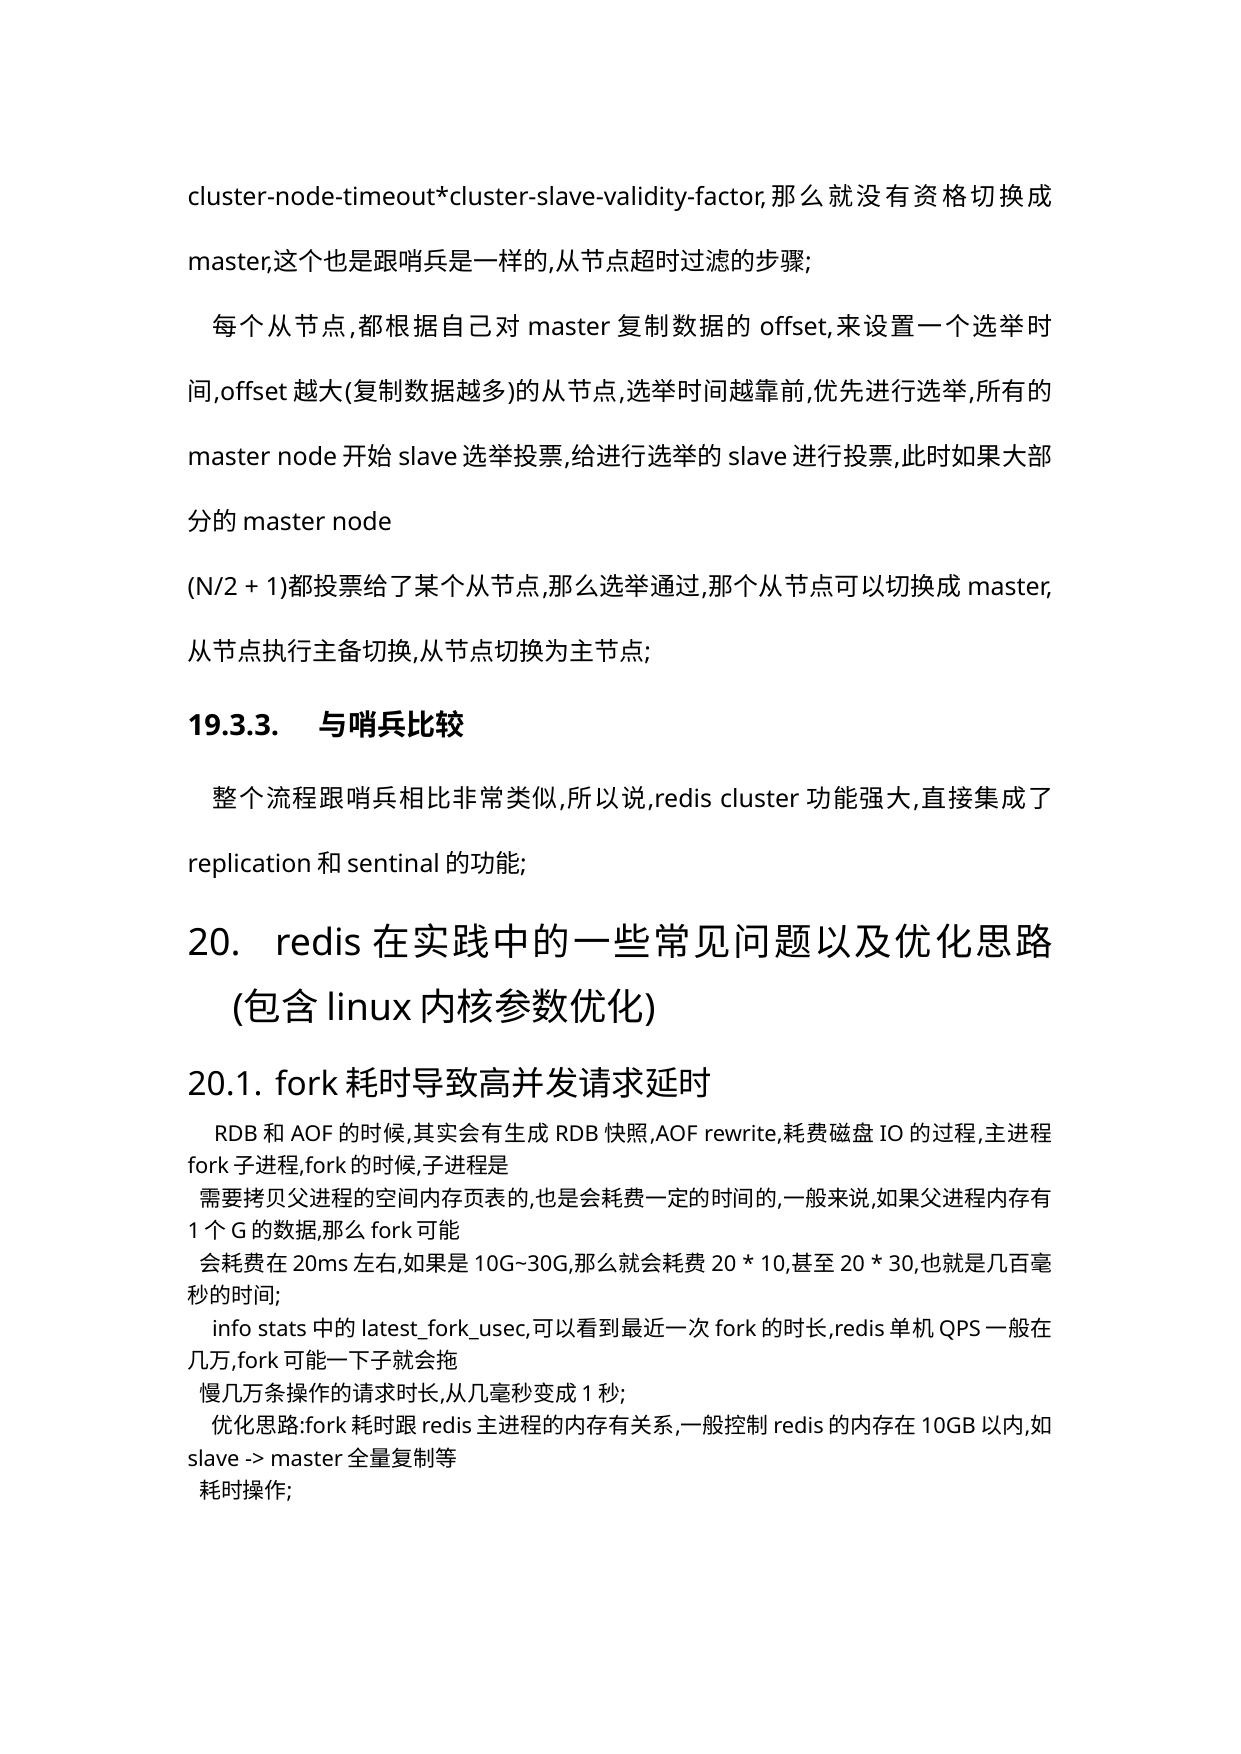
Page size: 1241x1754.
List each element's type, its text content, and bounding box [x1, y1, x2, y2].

text RDB和AOF的时候,其实会有生成RDB快照,AOF rewrite,耗费磁盘IO的过程,主进程fork子进程,fork的时候,子进程是 [187, 1116, 1053, 1181]
text info stats中的latest_fork_usec,可以看到最近一次fork的时长,redis单机QPS一般在几万,fork可能一下子就会拖 [187, 1311, 1053, 1376]
text 每个从节点,都根据自己对master复制数据的offset,来设置一个选举时间,offset越大(复制数据越多)的从节点,选举时间越靠前,优先进行选举,所有的master node开始slave选举投票,给进行选举的slave进行投票,此时如果大部分的master node [187, 292, 1053, 552]
text 会耗费在20ms左右,如果是10G~30G,那么就会耗费20 * 10,甚至20 * 30,也就是几百毫秒的时间; [187, 1246, 1053, 1311]
text 需要拷贝父进程的空间内存页表的,也是会耗费一定的时间的,一般来说,如果父进程内存有1个G的数据,那么fork可能 [187, 1181, 1053, 1246]
subtitle 与哨兵比较 [187, 690, 1053, 755]
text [187, 162, 1053, 292]
subtitle redis在实践中的一些常见问题以及优化思路(包含linux内核参数优化) [187, 906, 1053, 1036]
subtitle fork耗时导致高并发请求延时 [187, 1049, 1053, 1114]
text 整个流程跟哨兵相比非常类似,所以说,redis cluster功能强大,直接集成了replication和sentinal的功能; [187, 764, 1053, 894]
text 慢几万条操作的请求时长,从几毫秒变成1秒; [187, 1376, 1053, 1408]
text 优化思路:fork耗时跟redis主进程的内存有关系,一般控制redis的内存在10GB以内,如slave -> master全量复制等 [187, 1408, 1053, 1473]
text 耗时操作; [187, 1473, 1053, 1506]
text (N/2 + 1)都投票给了某个从节点,那么选举通过,那个从节点可以切换成master,从节点执行主备切换,从节点切换为主节点; [187, 552, 1053, 682]
